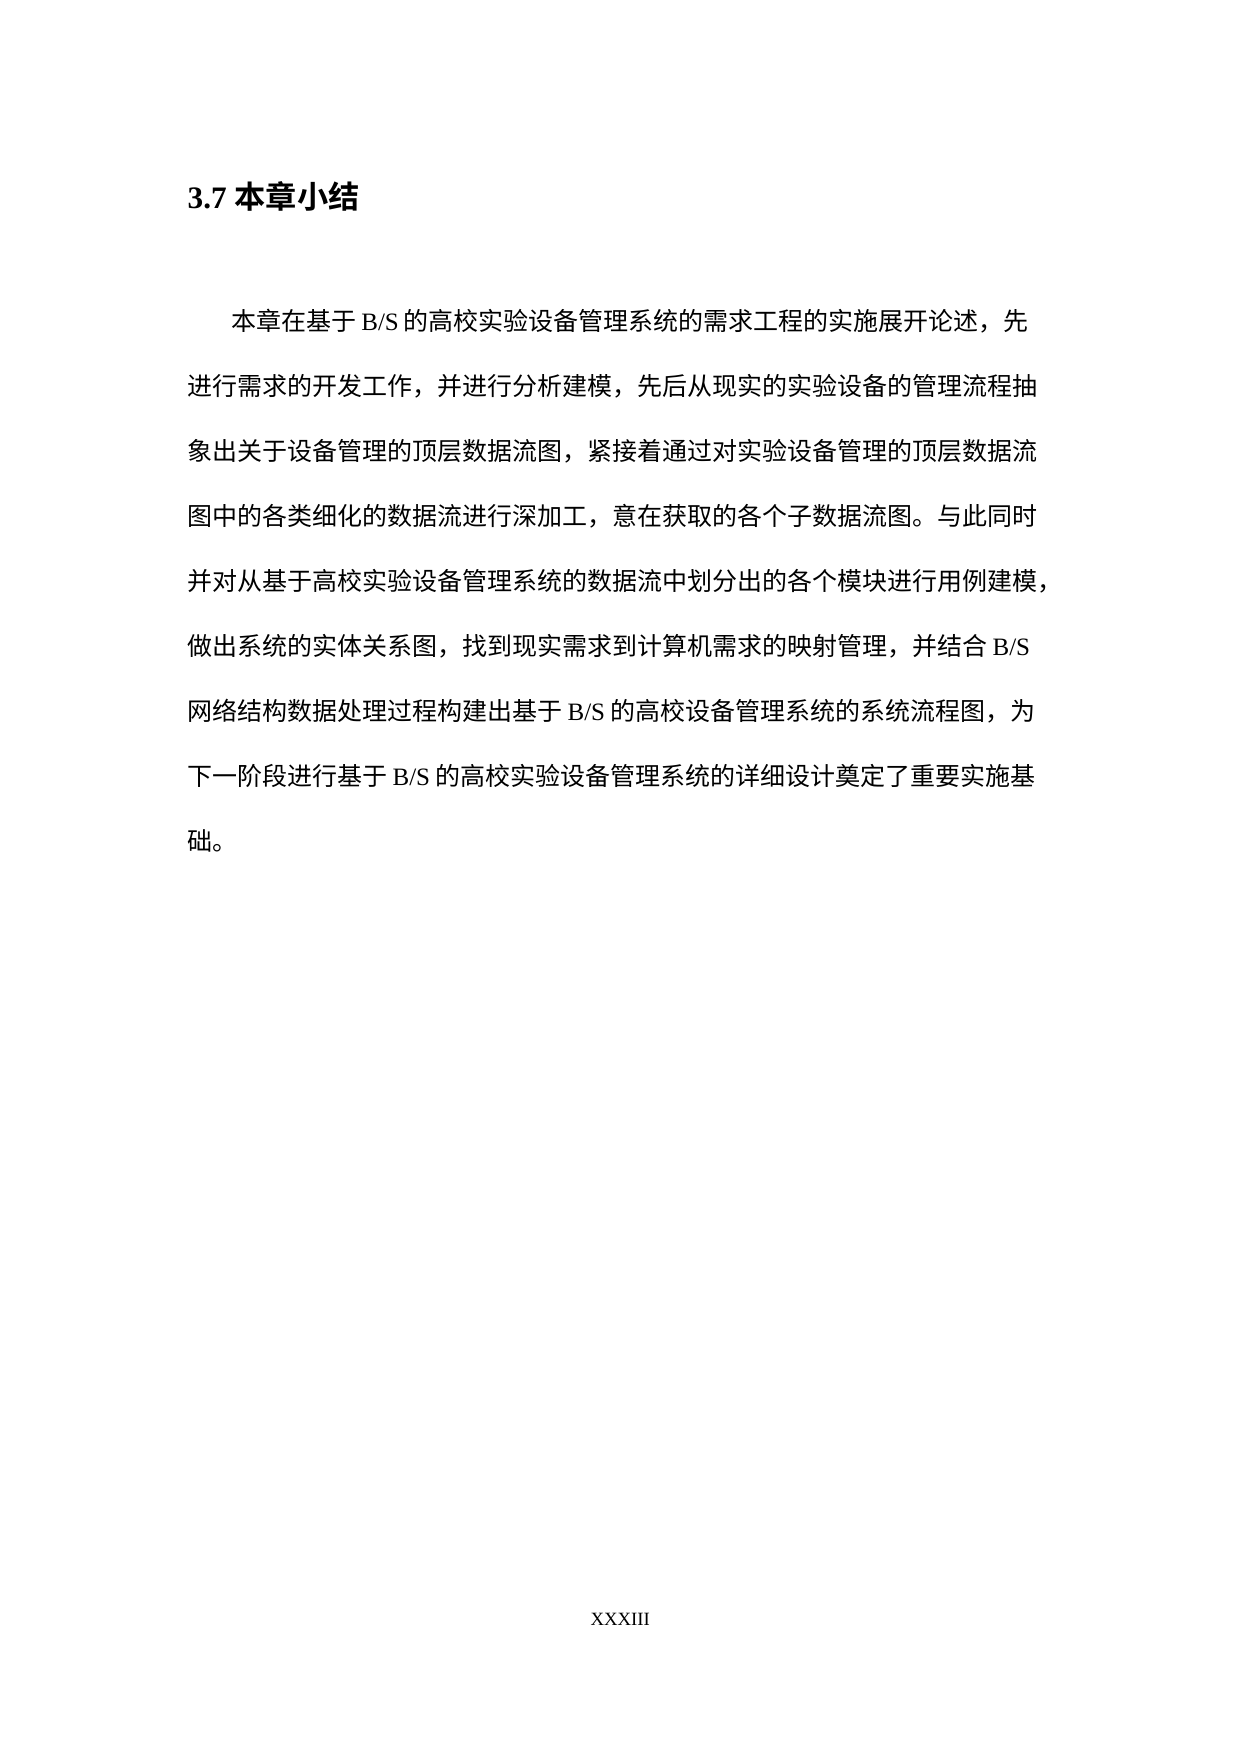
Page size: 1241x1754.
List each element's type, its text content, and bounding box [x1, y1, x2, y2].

text 本章在基于B/S的高校实验设备管理系统的需求工程的实施展开论述，先进行需求的开发工作，并进行分析建模，先后从现实的实验设备的管理流程抽象出关于设备管理的顶层数据流图，紧接着通过对实验设备管理的顶层数据流图中的各类细化的数据流进行深加工，意在获取的各个子数据流图。与此同时并对从基于高校实验设备管理系统的数据流中划分出的各个模块进行用例建模，做出系统的实体关系图，找到现实需求到计算机需求的映射管理，并结合B/S网络结构数据处理过程构建出基于B/S的高校设备管理系统的系统流程图，为下一阶段进行基于B/S的高校实验设备管理系统的详细设计奠定了重要实施基础。 [187, 287, 1053, 872]
subtitle 3.7 本章小结 [187, 162, 1053, 227]
